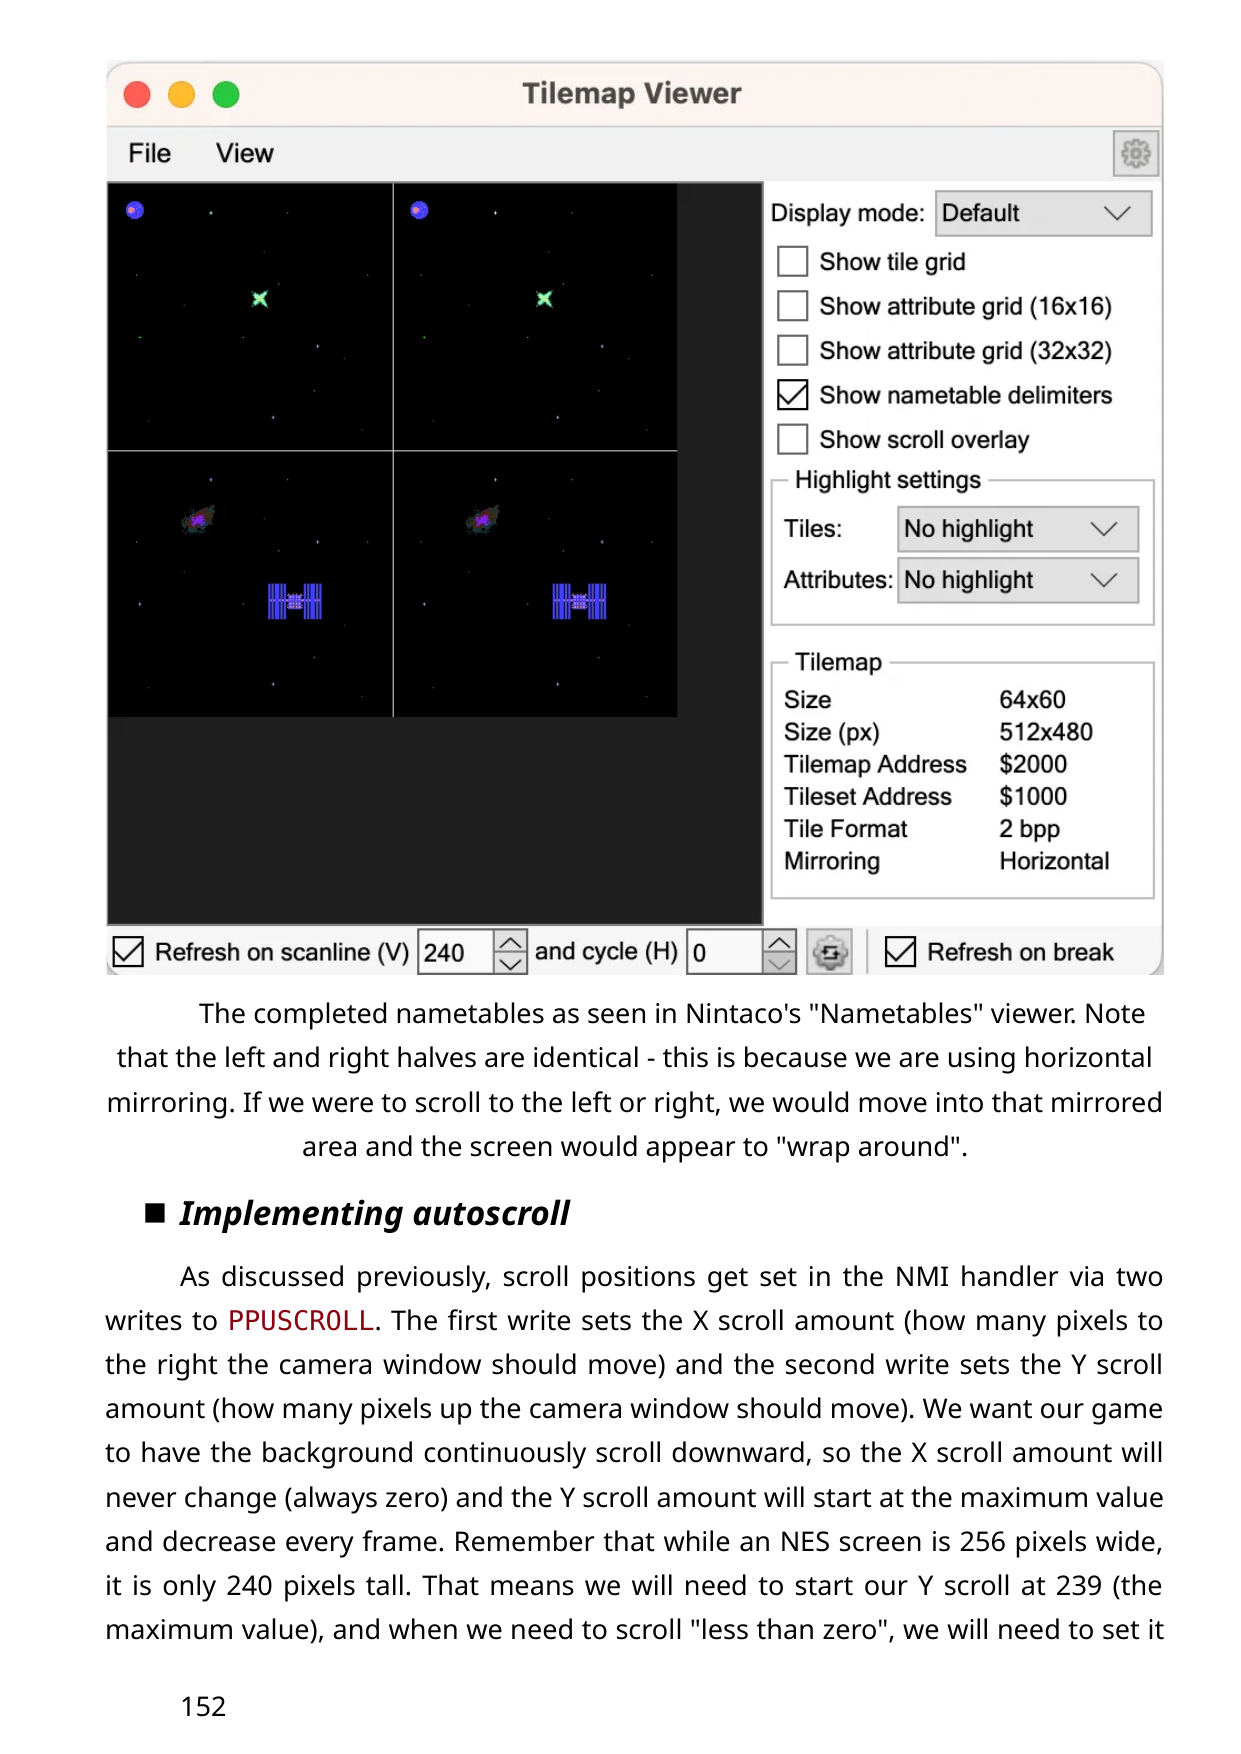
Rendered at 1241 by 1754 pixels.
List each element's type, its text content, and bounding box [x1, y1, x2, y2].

subtitle Implementing autoscroll [142, 1190, 1165, 1236]
text The completed nametables as seen in Nintaco's "Nametables" viewer. Note that the left and right halves are identical - this is because we are using horizontal mirroring. If we were to scroll to the left or right, we would move into that mirrored area and the screen would appear to "wrap around". [105, 995, 1165, 1164]
picture [106, 60, 1164, 975]
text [105, 1257, 1165, 1647]
